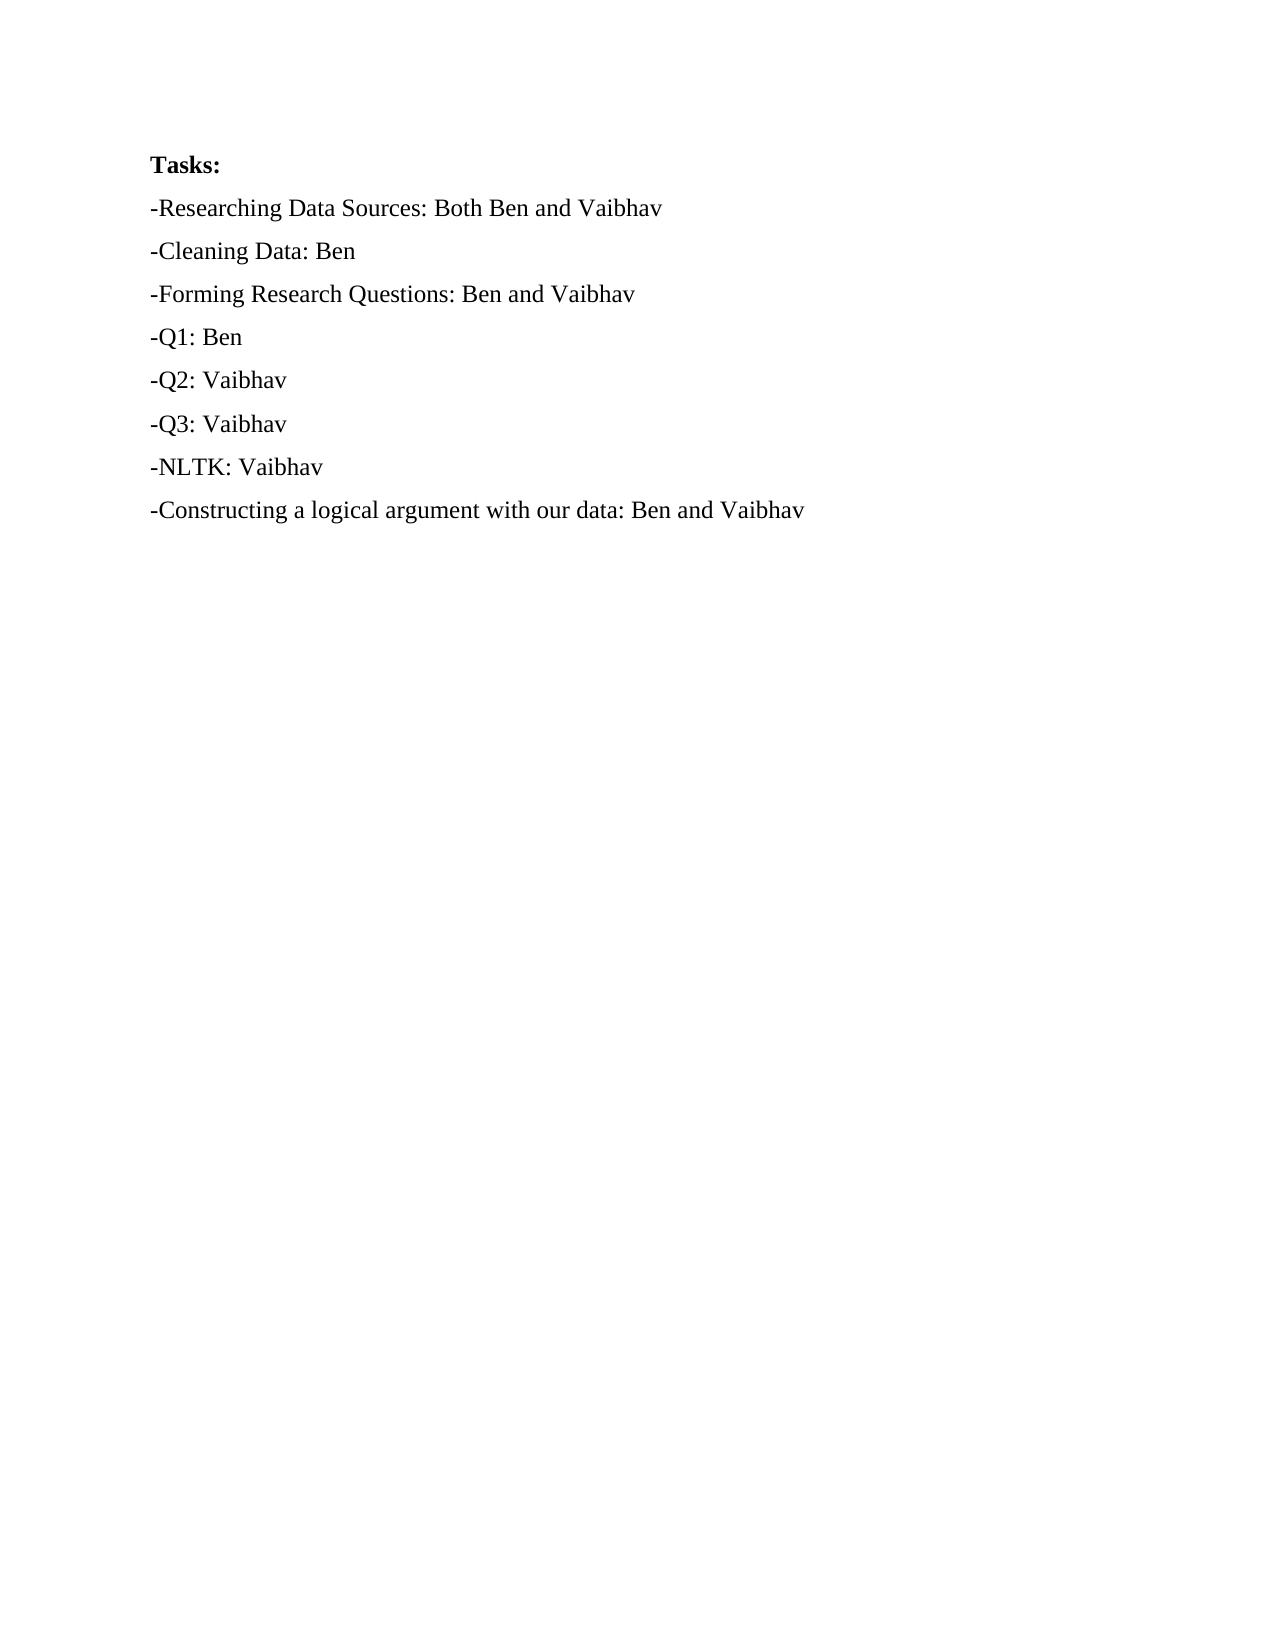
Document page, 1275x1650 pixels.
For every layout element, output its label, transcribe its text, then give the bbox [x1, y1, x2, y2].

text -Q2: Vaibhav [150, 366, 1125, 394]
text -Cleaning Data: Ben [150, 236, 1125, 265]
text -Researching Data Sources: Both Ben and Vaibhav [150, 193, 1125, 222]
text -Forming Research Questions: Ben and Vaibhav [150, 279, 1125, 308]
text -Constructing a logical argument with our data: Ben and Vaibhav [150, 495, 1125, 524]
text -Q1: Ben [150, 322, 1125, 351]
text -Q3: Vaibhav [150, 409, 1125, 437]
text -NLTK: Vaibhav [150, 452, 1125, 481]
text Tasks: [150, 150, 1125, 179]
